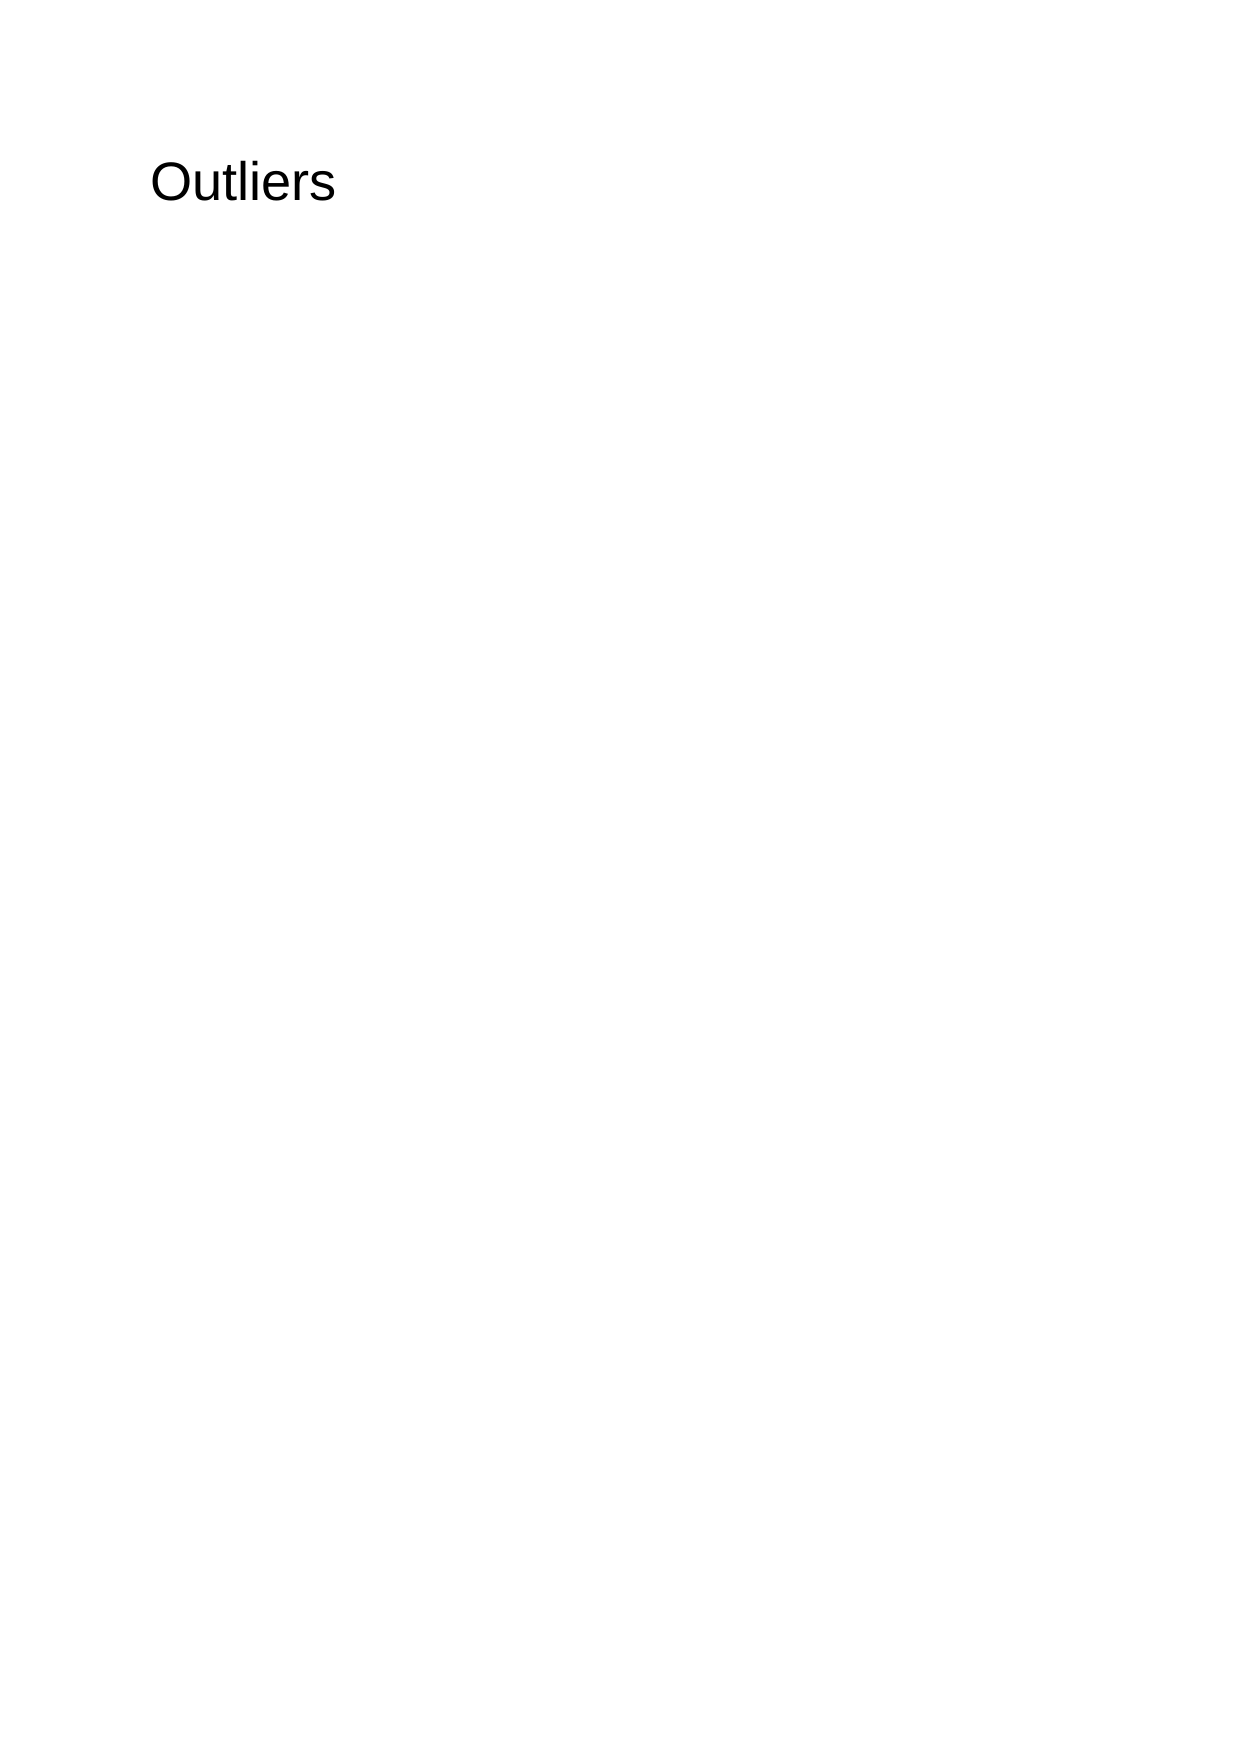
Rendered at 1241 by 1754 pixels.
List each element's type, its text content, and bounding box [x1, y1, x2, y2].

title Outliers [150, 150, 1090, 212]
